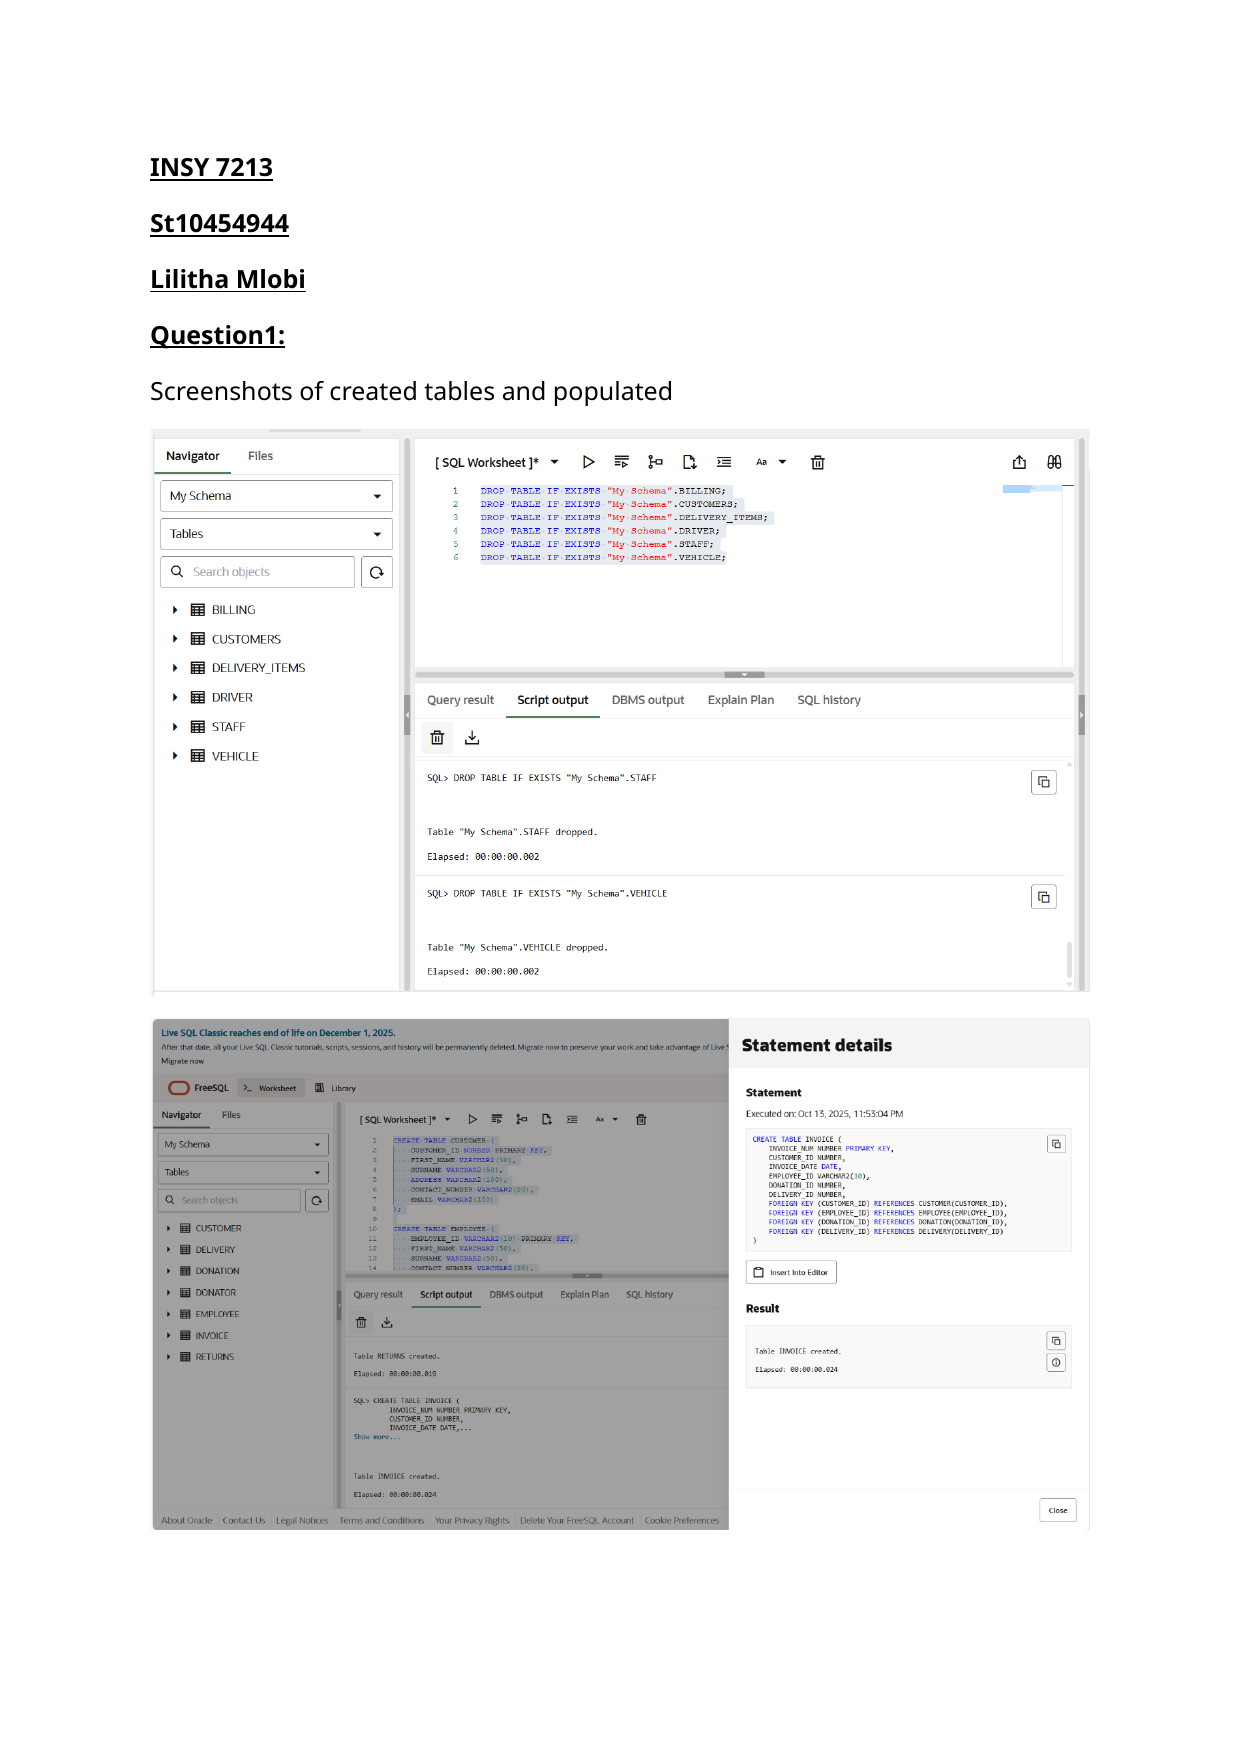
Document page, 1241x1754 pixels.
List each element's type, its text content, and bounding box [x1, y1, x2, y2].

text St10454944 [150, 206, 1090, 240]
text INSY 7213 [150, 150, 1090, 184]
picture [150, 1018, 1091, 1530]
text Lilitha Mlobi [150, 262, 1090, 296]
text Question1: [150, 317, 1090, 352]
picture [150, 429, 1091, 997]
text Screenshots of created tables and populated [150, 373, 1090, 407]
